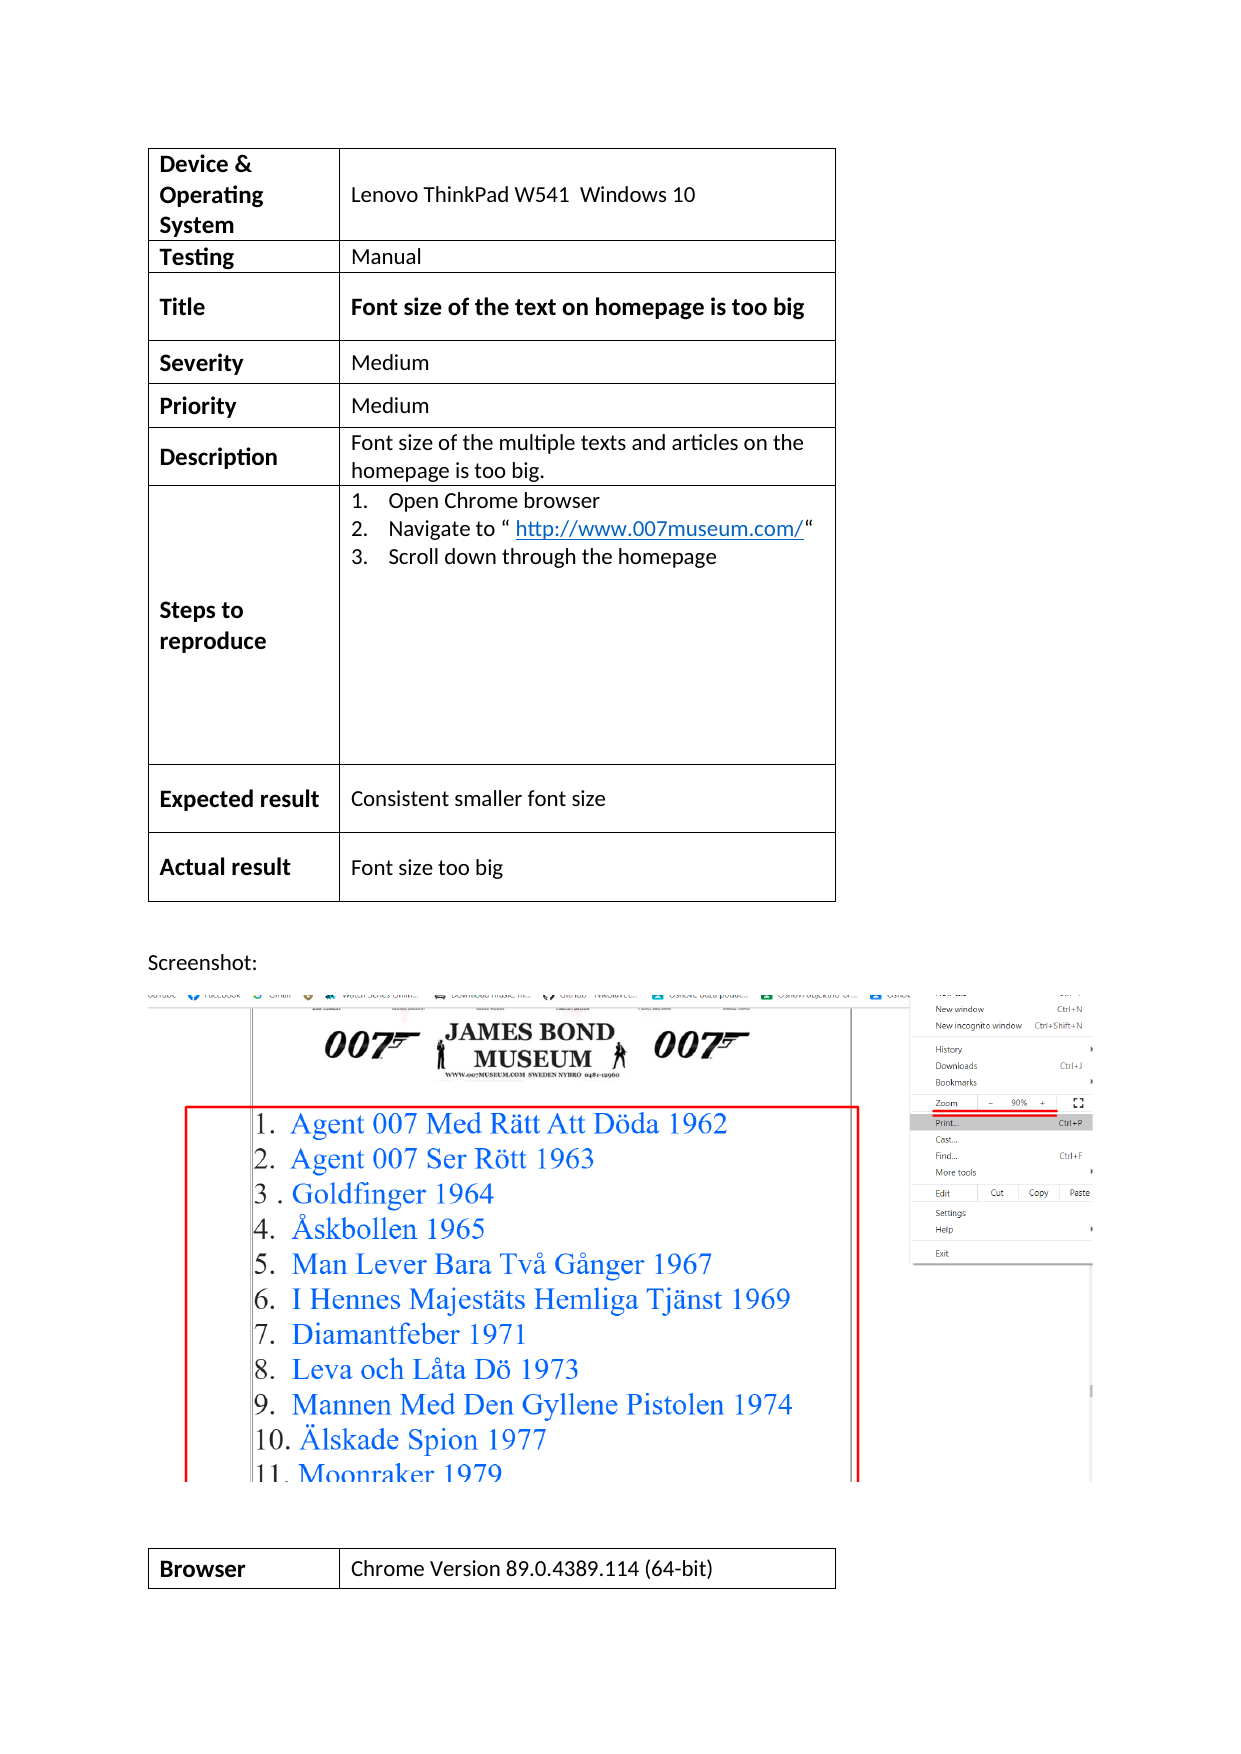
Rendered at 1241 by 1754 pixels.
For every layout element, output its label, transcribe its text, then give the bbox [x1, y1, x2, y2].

table_cell Expected result [149, 765, 339, 832]
table_cell Severity [149, 341, 339, 383]
table_cell Steps to reproduce [149, 486, 339, 764]
table_cell Open Chrome browser Navigate to “ http://www.007museum.com/“ Scroll down through the homepage [340, 486, 835, 764]
table_cell Lenovo ThinkPad W541 Windows 10 [340, 149, 835, 240]
table_header Browser [149, 1549, 339, 1588]
table_cell Consistent smaller font size [340, 765, 835, 832]
table_cell Priority [149, 384, 339, 427]
table_cell Title [149, 273, 339, 340]
text Screenshot: [148, 948, 1093, 976]
table_header Chrome Version 89.0.4389.114 (64-bit) [340, 1549, 835, 1588]
picture [147, 995, 1093, 1482]
table_cell Description [149, 428, 339, 485]
table_cell Medium [340, 341, 835, 383]
table_cell Testing [149, 241, 339, 272]
table_cell Device & Operating System [149, 149, 339, 240]
table_cell Font size too big [340, 833, 835, 901]
table_cell Medium [340, 384, 835, 427]
table_cell Font size of the text on homepage is too big [340, 273, 835, 340]
table_cell Font size of the multiple texts and articles on the homepage is too big. [340, 428, 835, 485]
table_cell Actual result [149, 833, 339, 901]
table_cell Manual [340, 241, 835, 272]
